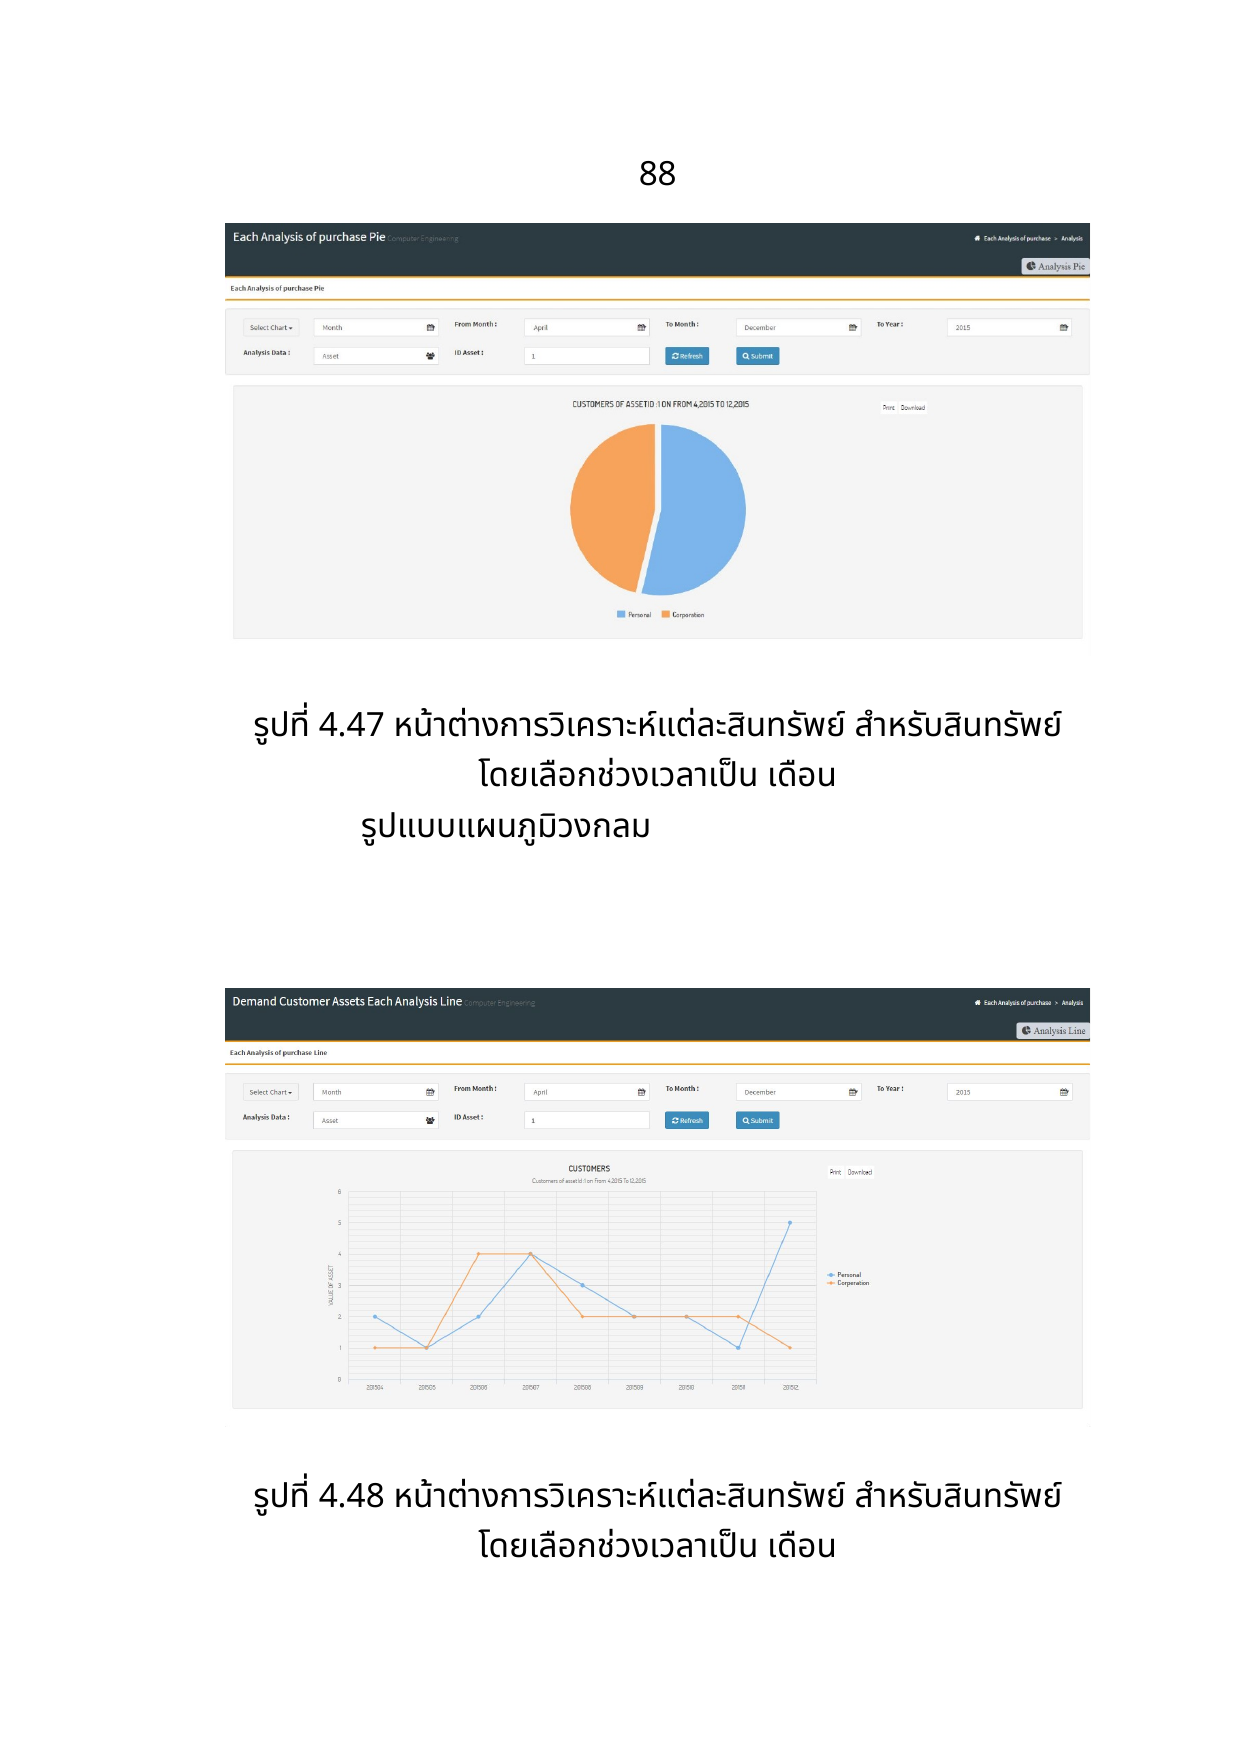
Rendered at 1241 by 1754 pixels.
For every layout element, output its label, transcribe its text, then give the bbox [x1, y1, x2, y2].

picture [225, 988, 1091, 1427]
text รูปที่ 4.48 หน้าต่างการวิเคราะห์แต่ละสินทรัพย์ สำหรับสินทรัพย์ โดยเลือกช่วงเวลาเป็น เดือน [225, 1472, 1090, 1573]
text รูปที่ 4.47 หน้าต่างการวิเคราะห์แต่ละสินทรัพย์ สำหรับสินทรัพย์ โดยเลือกช่วงเวลาเป็น เดือน [225, 701, 1090, 802]
picture [225, 223, 1091, 656]
text รูปแบบแผนภูมิวงกลม [225, 802, 1090, 852]
